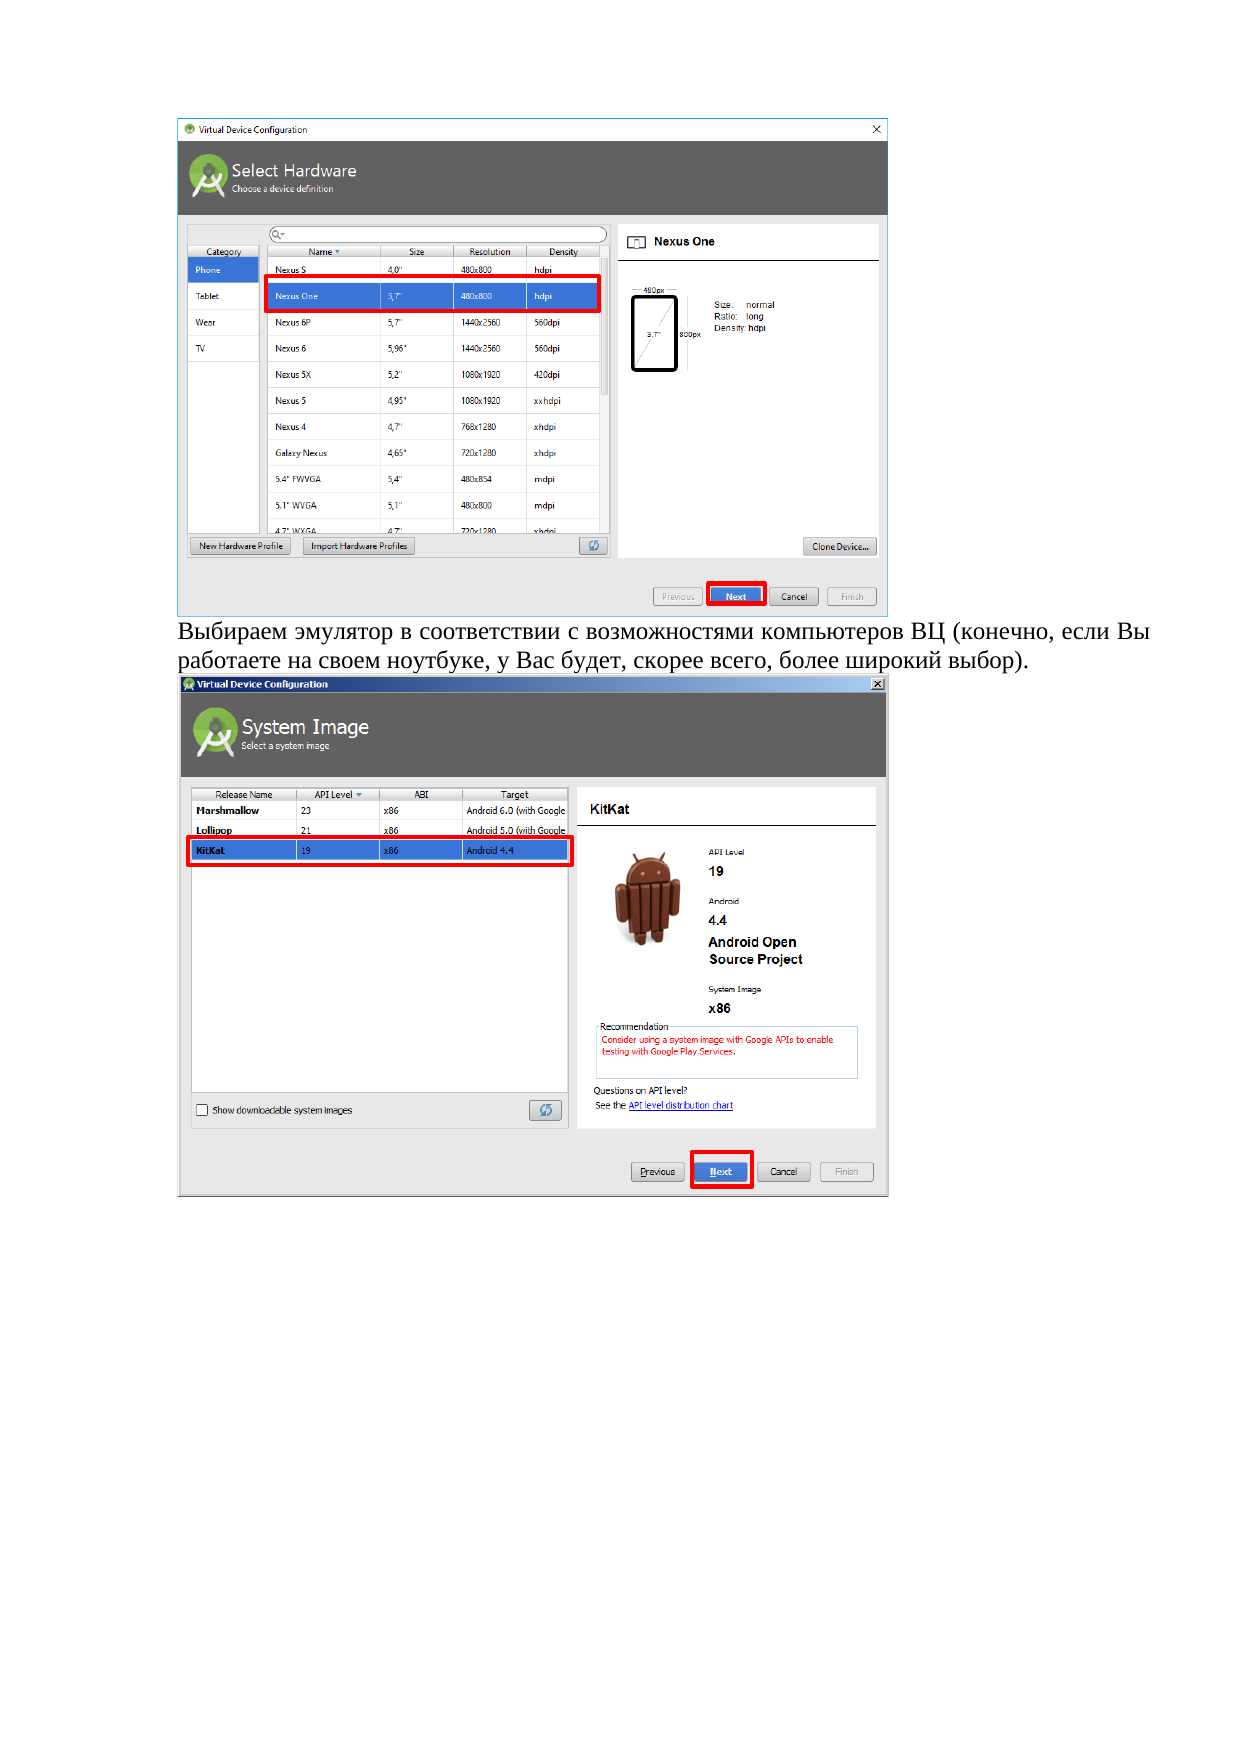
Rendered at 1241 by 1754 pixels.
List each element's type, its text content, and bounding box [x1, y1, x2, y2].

text Выбираем эмулятор в соответствии с возможностями компьютеров ВЦ (конечно, если Вы работаете на своем ноутбуке, у Вас будет, скорее всего, более широкий выбор). [177, 616, 1152, 674]
picture [177, 673, 889, 1197]
picture [177, 118, 888, 617]
